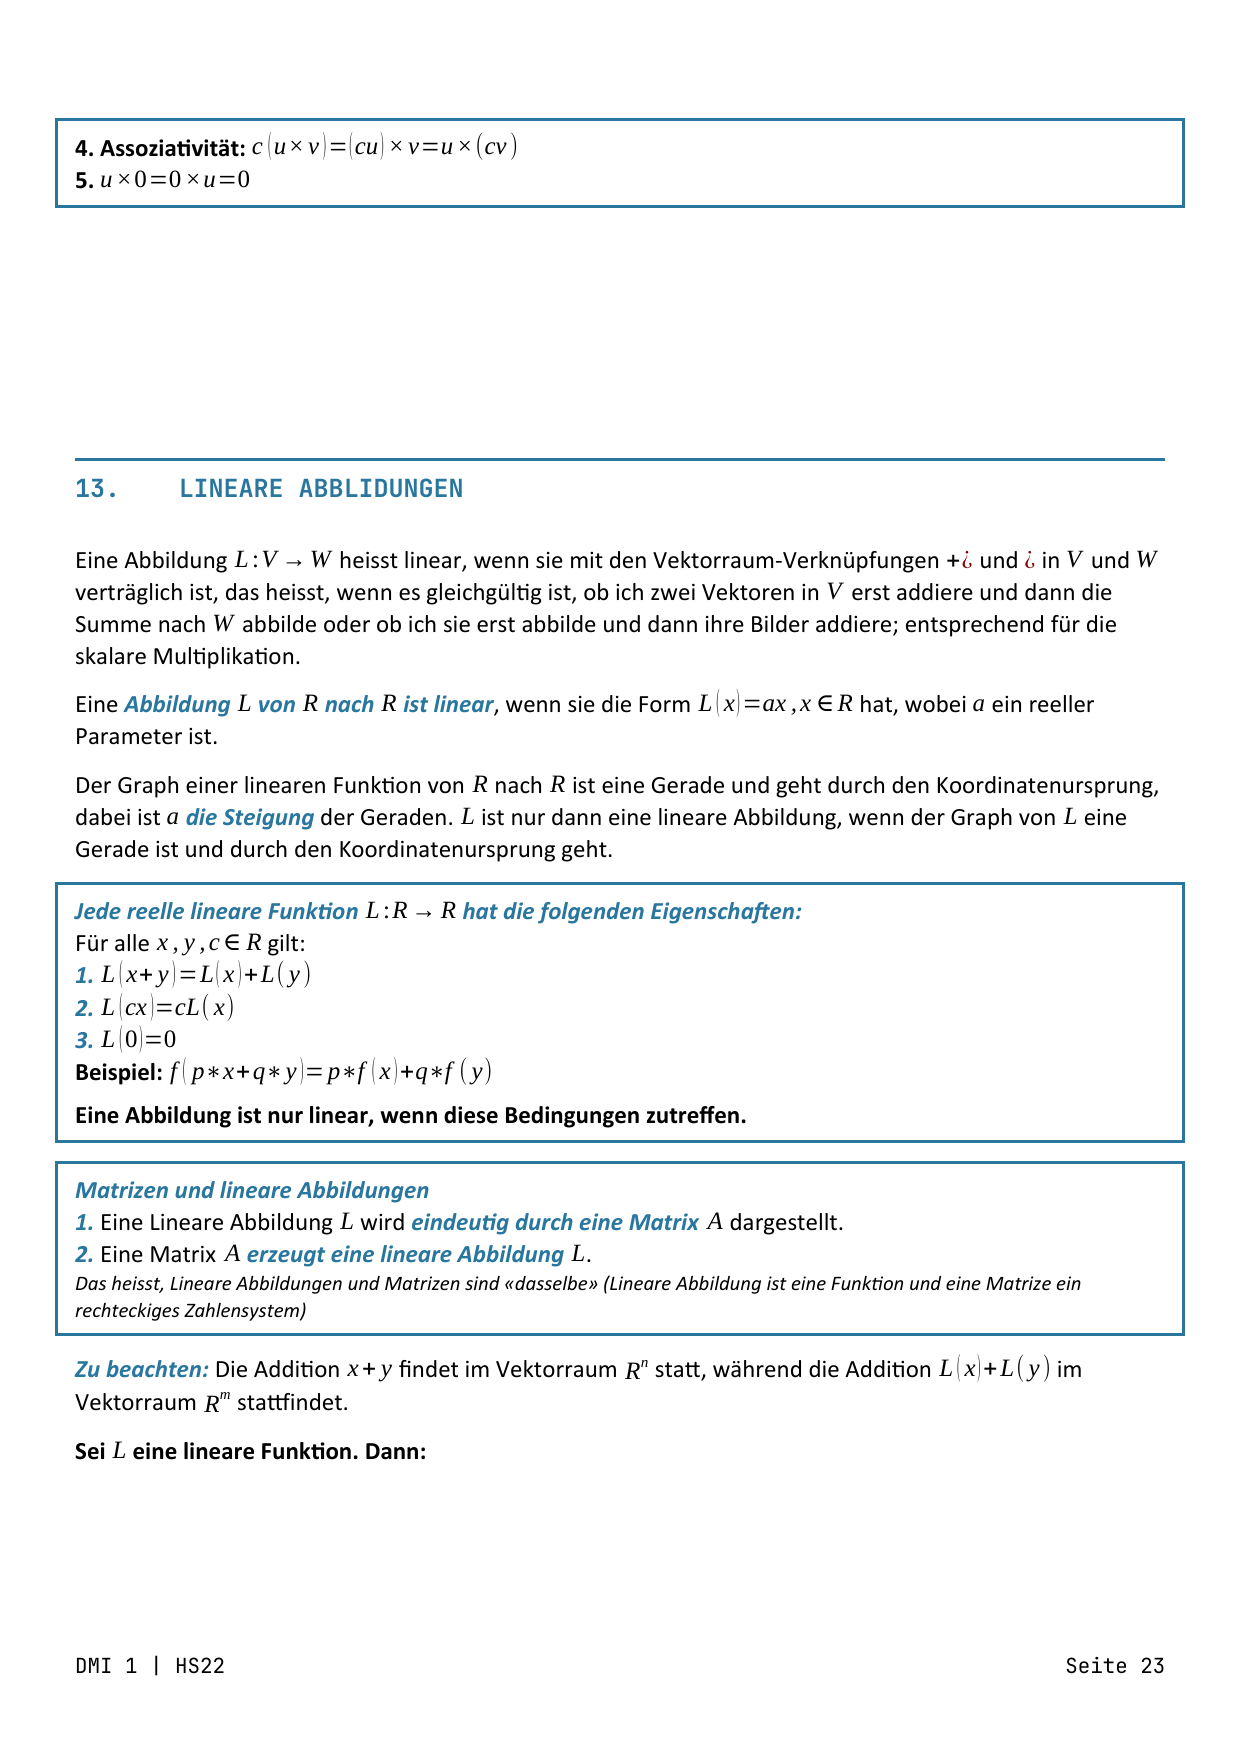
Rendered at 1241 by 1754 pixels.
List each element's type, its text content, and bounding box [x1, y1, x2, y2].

text 1. [58, 946, 1182, 978]
text 1. Eine Lineare Abbildung wird eindeutig durch eine Matrix dargestellt. [58, 1193, 1182, 1225]
text Eine Abbildung von nach ist linear, wenn sie die Form hat, wobei ein reeller Parameter ist. [75, 688, 1165, 751]
text Für alle gilt: [58, 914, 1182, 946]
text 2. [58, 978, 1182, 1011]
text Eine Abbildung heisst linear, wenn sie mit den Vektorraum-Verknüpfungen und in und verträglich ist, das heisst, wenn es gleichgültig ist, ob ich zwei Vektoren in erst addiere und dann die Summe nach abbilde oder ob ich sie erst abbilde und dann ihre Bilder addiere; entsprechend für die skalare Multiplikation. [75, 544, 1165, 670]
text Sei eine lineare Funktion. Dann: [75, 1435, 1165, 1466]
text Das heisst, Lineare Abbildungen und Matrizen sind «dasselbe» (Lineare Abbildung ist eine Funktion und eine Matrize ein rechteckiges Zahlensystem) [58, 1257, 1182, 1333]
text 3. [58, 1011, 1182, 1043]
text Der Graph einer linearen Funktion von nach ist eine Gerade und geht durch den Koordinatenursprung, dabei ist die Steigung der Geraden. ist nur dann eine lineare Abbildung, wenn der Graph von eine Gerade ist und durch den Koordinatenursprung geht. [75, 769, 1165, 864]
text Eine Abbildung ist nur linear, wenn diese Bedingungen zutreffen. [58, 1086, 1182, 1140]
subtitle Lineare Abblidungen [75, 461, 1165, 505]
text Zu beachten: Die Addition findet im Vektorraum statt, während die Addition im Vektorraum stattfindet. [75, 1353, 1165, 1417]
text Beispiel: [58, 1043, 1182, 1086]
text 5. [58, 150, 1182, 205]
text 4. Assoziativität: [58, 121, 1182, 150]
text Jede reelle lineare Funktion hat die folgenden Eigenschaften: [58, 885, 1182, 914]
text 2. Eine Matrix erzeugt eine lineare Abbildung . [58, 1225, 1182, 1257]
text Matrizen und lineare Abbildungen [58, 1164, 1182, 1193]
